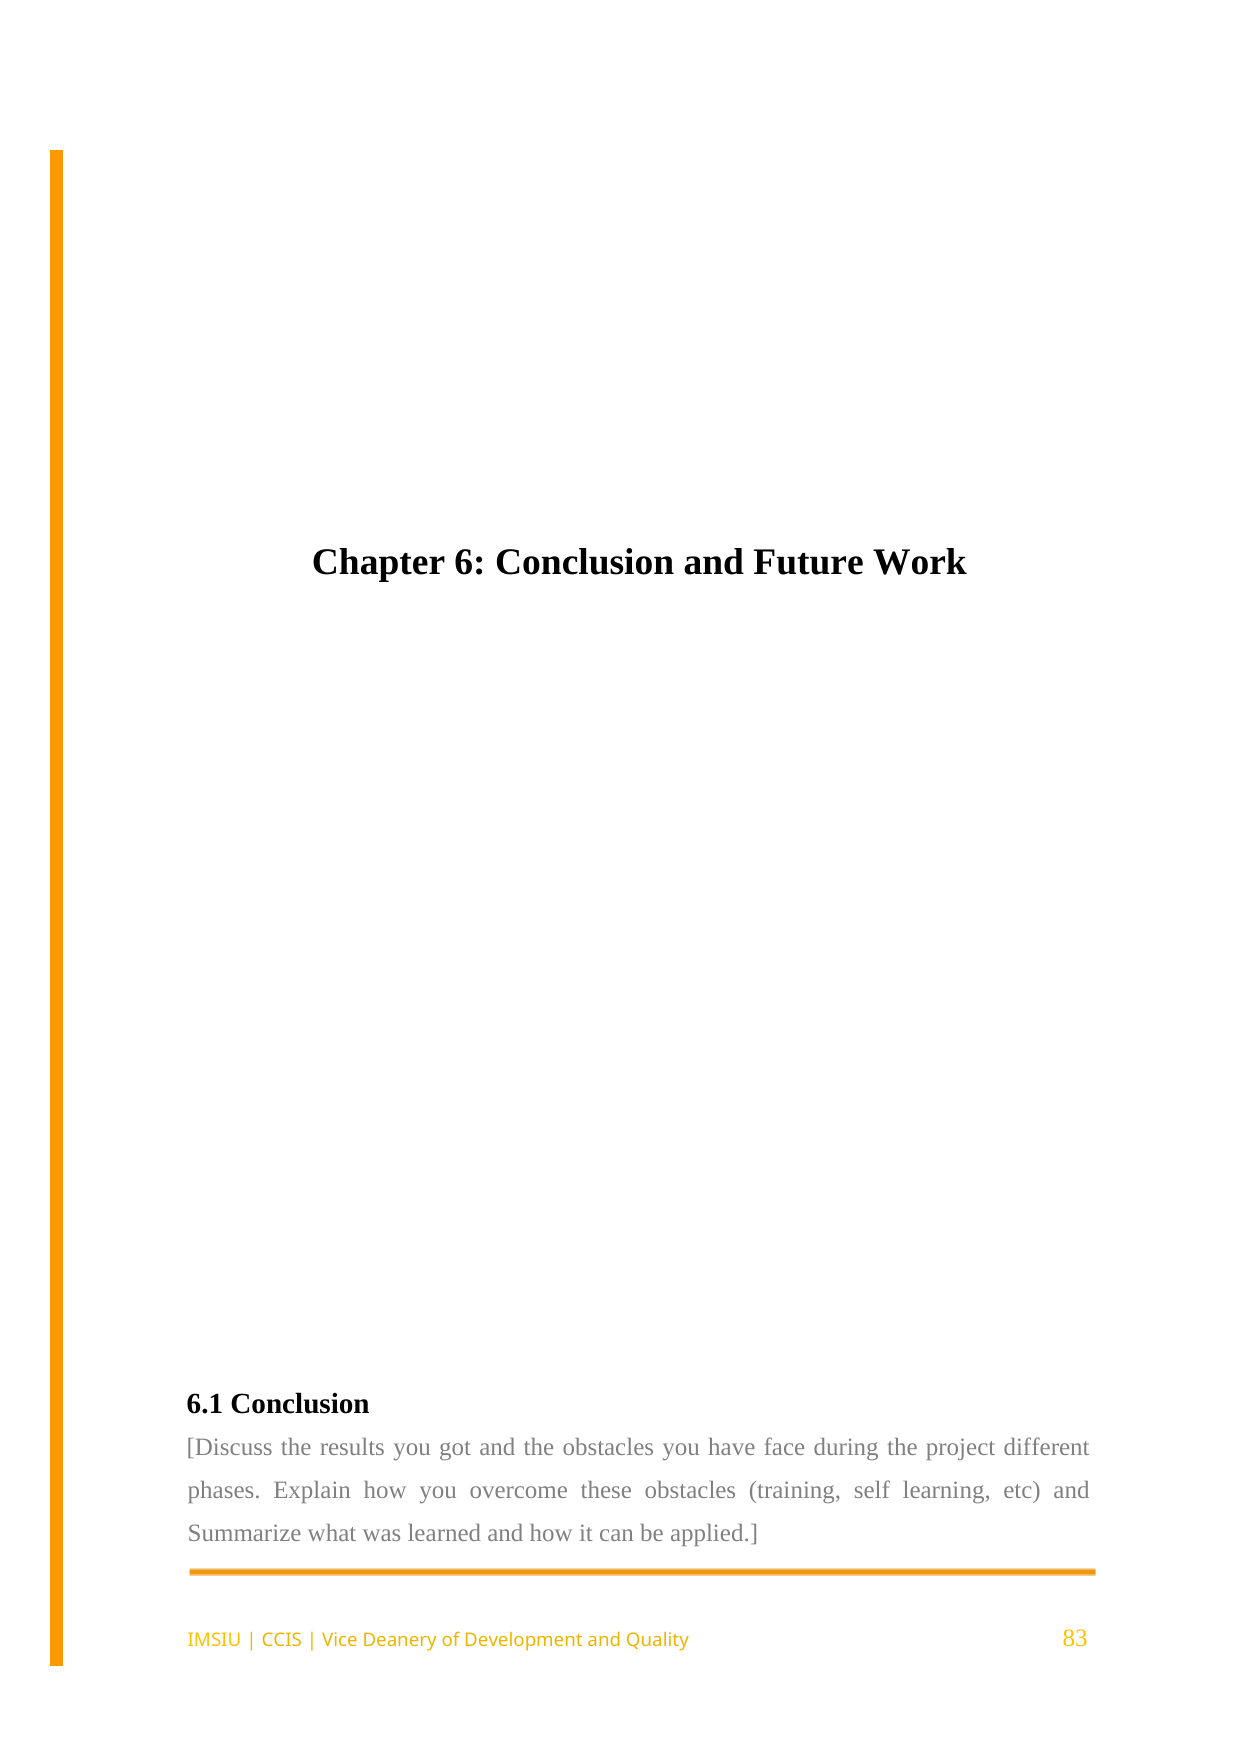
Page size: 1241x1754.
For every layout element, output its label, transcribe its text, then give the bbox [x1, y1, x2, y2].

text [Discuss the results you got and the obstacles you have face during the project different phases. Explain how you overcome these obstacles (training, self learning, etc) and Summarize what was learned and how it can be applied.] [186, 1432, 1090, 1547]
picture [187, 1567, 1100, 1576]
subtitle Chapter 6: Conclusion and Future Work [186, 539, 1092, 582]
subtitle 6.1 Conclusion [186, 1386, 1092, 1420]
